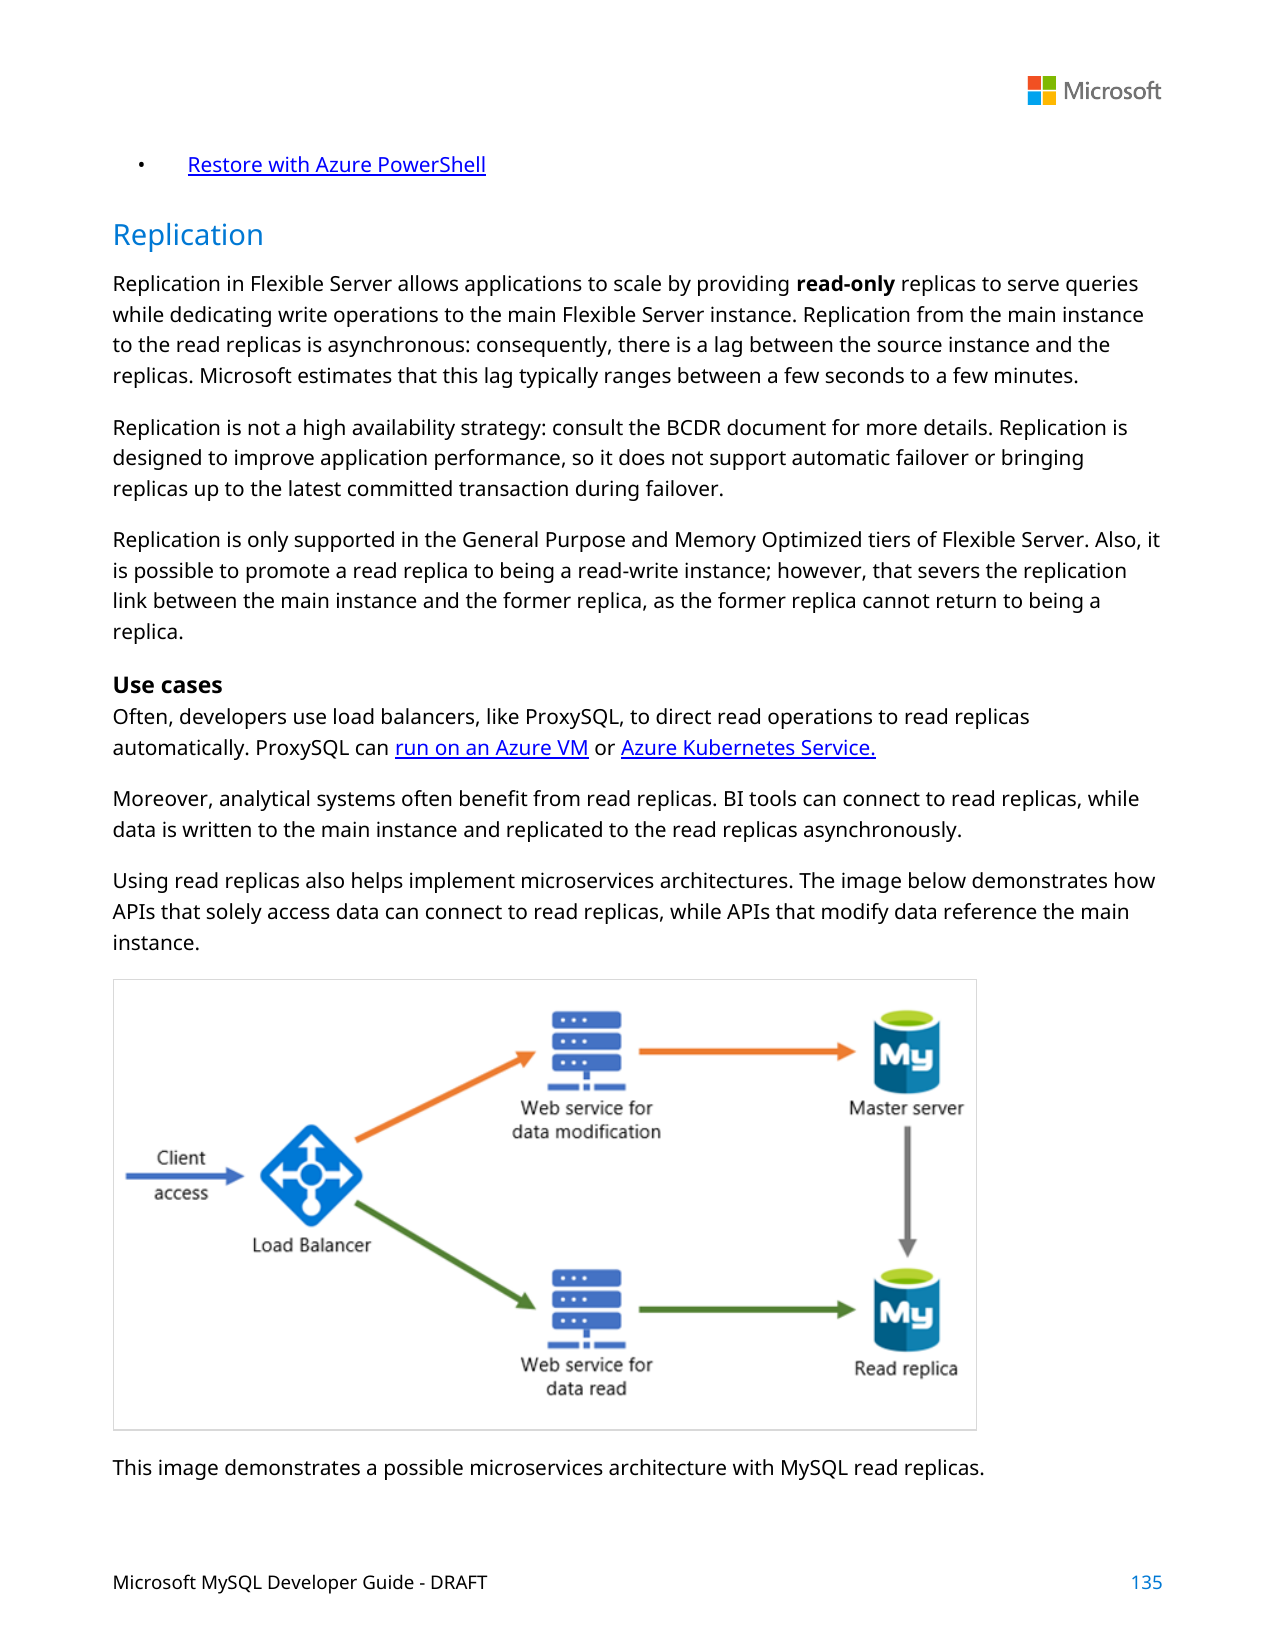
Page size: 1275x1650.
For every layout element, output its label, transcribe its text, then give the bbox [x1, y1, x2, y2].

text Using read replicas also helps implement microservices architectures. The image below demonstrates how APIs that solely access data can connect to read replicas, while APIs that modify data reference the main instance. [112, 867, 1162, 956]
subtitle Use cases [112, 669, 1162, 700]
text This image demonstrates a possible microservices architecture with MySQL read replicas. [112, 1453, 1162, 1482]
subtitle Replication [112, 214, 1162, 254]
text Often, developers use load balancers, like ProxySQL, to direct read operations to read replicas automatically. ProxySQL can run on an Azure VM or Azure Kubernetes Service. [112, 702, 1162, 761]
text Replication is not a high availability strategy: consult the BCDR document for more details. Replication is designed to improve application performance, so it does not support automatic failover or bringing replicas up to the latest committed transaction during failover. [112, 413, 1162, 502]
text Replication is only supported in the General Purpose and Memory Optimized tiers of Flexible Server. Also, it is possible to promote a read replica to being a read-write instance; however, that severs the replication link between the main instance and the former replica, as the former replica cannot return to being a replica. [112, 525, 1162, 646]
text Replication in Flexible Server allows applications to scale by providing read-only replicas to serve queries while dedicating write operations to the main Flexible Server instance. Replication from the main instance to the read replicas is asynchronous: consequently, there is a lag between the source instance and the replicas. Microsoft estimates that this lag typically ranges between a few seconds to a few minutes. [112, 269, 1162, 389]
list Restore with Azure PowerShell [137, 150, 1162, 178]
picture [114, 980, 976, 1429]
text Moreover, analytical systems often benefit from read replicas. BI tools can connect to read replicas, while data is written to the main instance and replicated to the read replicas asynchronously. [112, 784, 1162, 843]
picture [1026, 75, 1163, 107]
